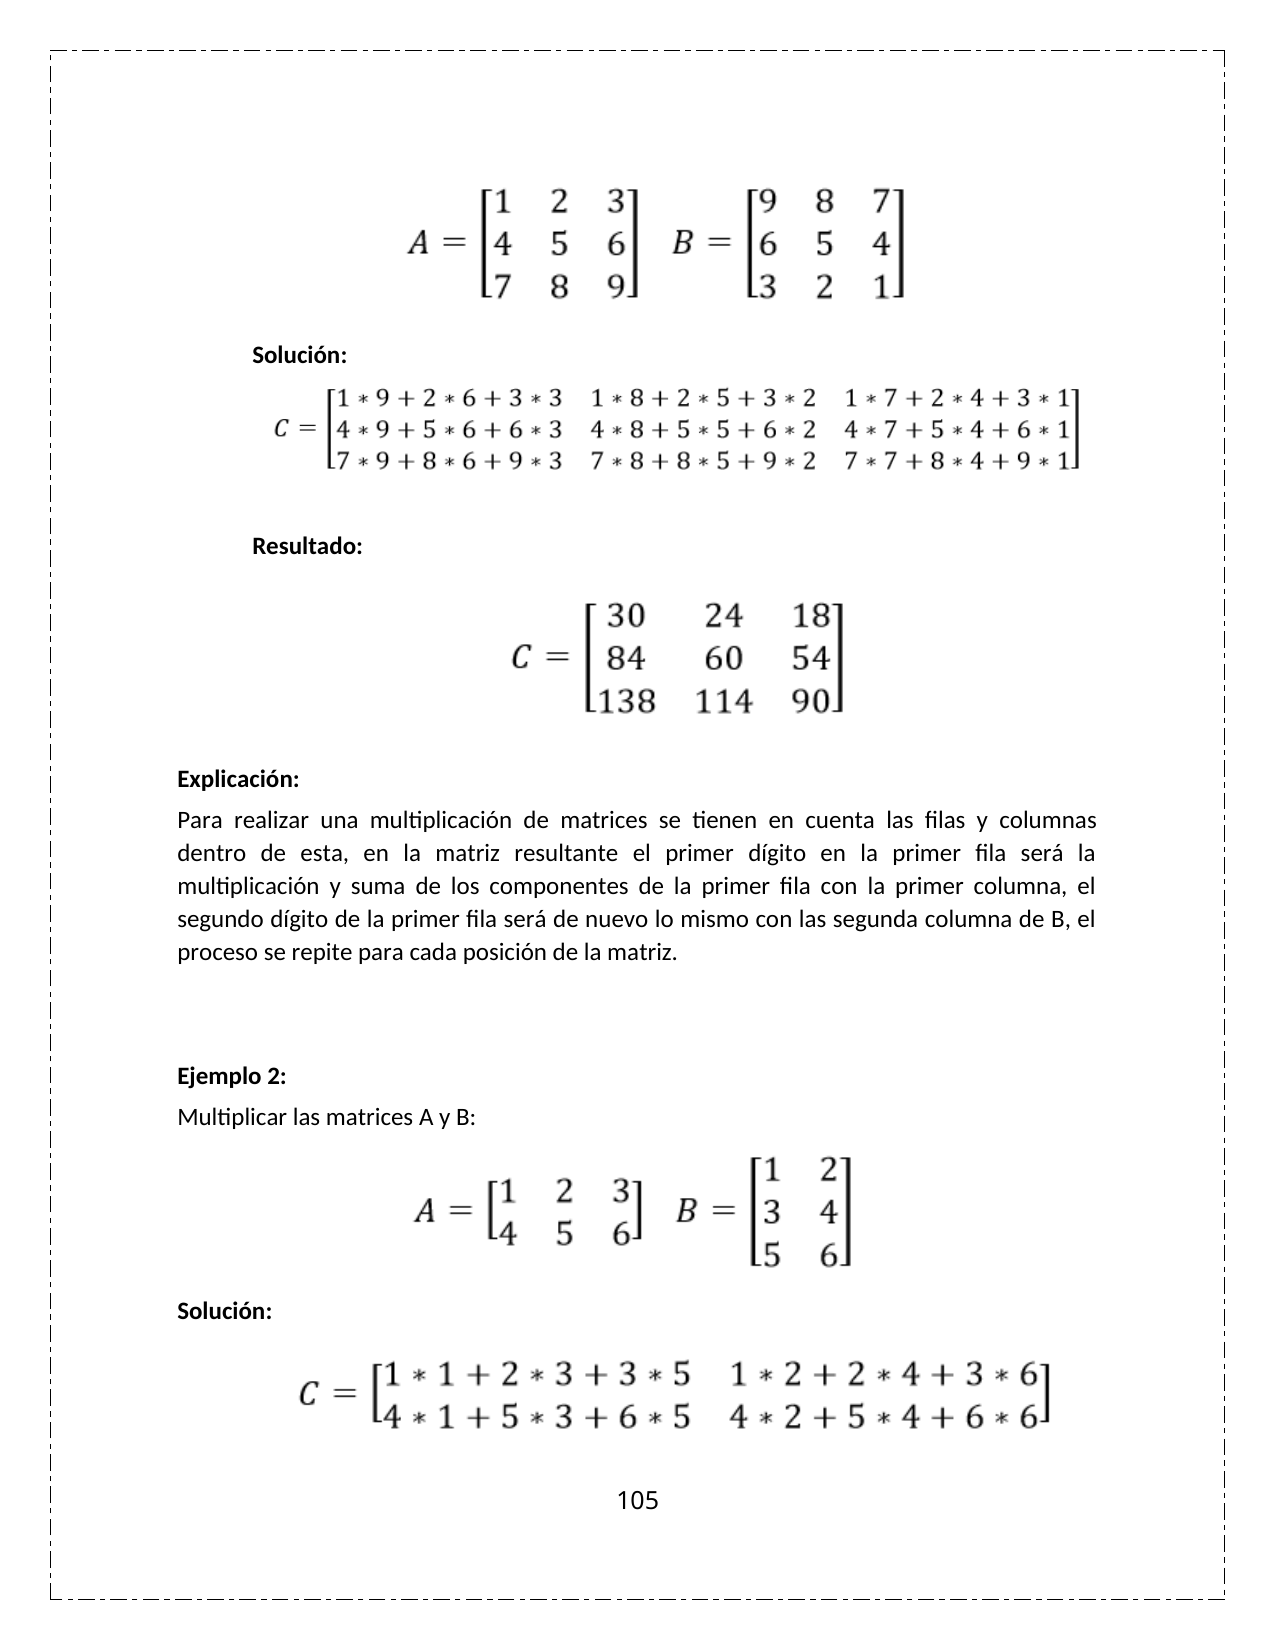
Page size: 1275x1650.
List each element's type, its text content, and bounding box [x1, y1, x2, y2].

text Multiplicar las matrices A y B: [177, 1101, 1098, 1132]
text Explicación: [177, 763, 1098, 794]
text Para realizar una multiplicación de matrices se tienen en cuenta las filas y columnas dentro de esta, en la matriz resultante el primer dígito en la primer fila será la multiplicación y suma de los componentes de la primer fila con la primer columna, el segundo dígito de la primer fila será de nuevo lo mismo con las segunda columna de B, el proceso se repite para cada posición de la matriz. [177, 804, 1098, 967]
picture [282, 1336, 1068, 1457]
picture [386, 174, 943, 318]
picture [482, 571, 868, 753]
text Solución: [177, 1295, 1098, 1325]
picture [396, 1142, 879, 1285]
text Ejemplo 2: [177, 1060, 1098, 1090]
picture [262, 380, 1088, 479]
text Resultado: [252, 530, 1098, 561]
